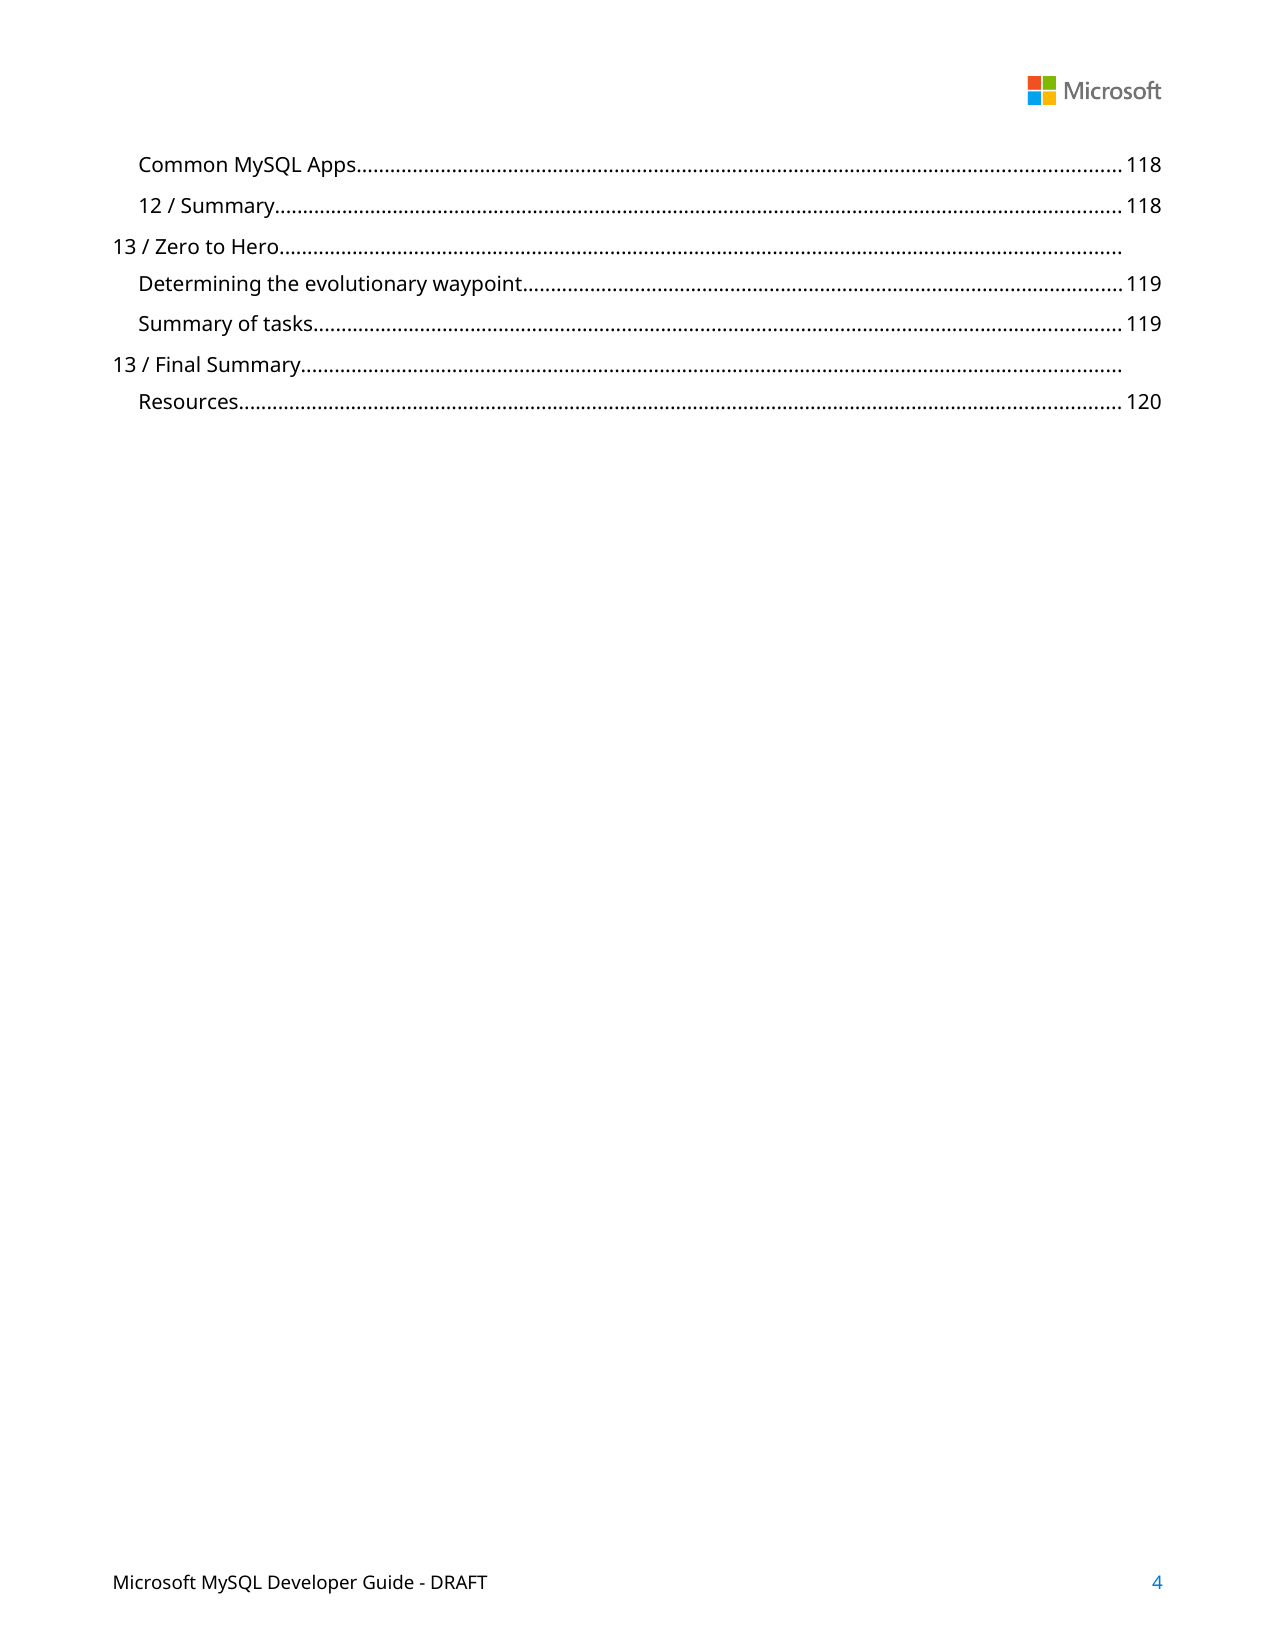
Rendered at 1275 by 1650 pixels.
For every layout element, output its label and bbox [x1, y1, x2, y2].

picture [1026, 75, 1163, 107]
